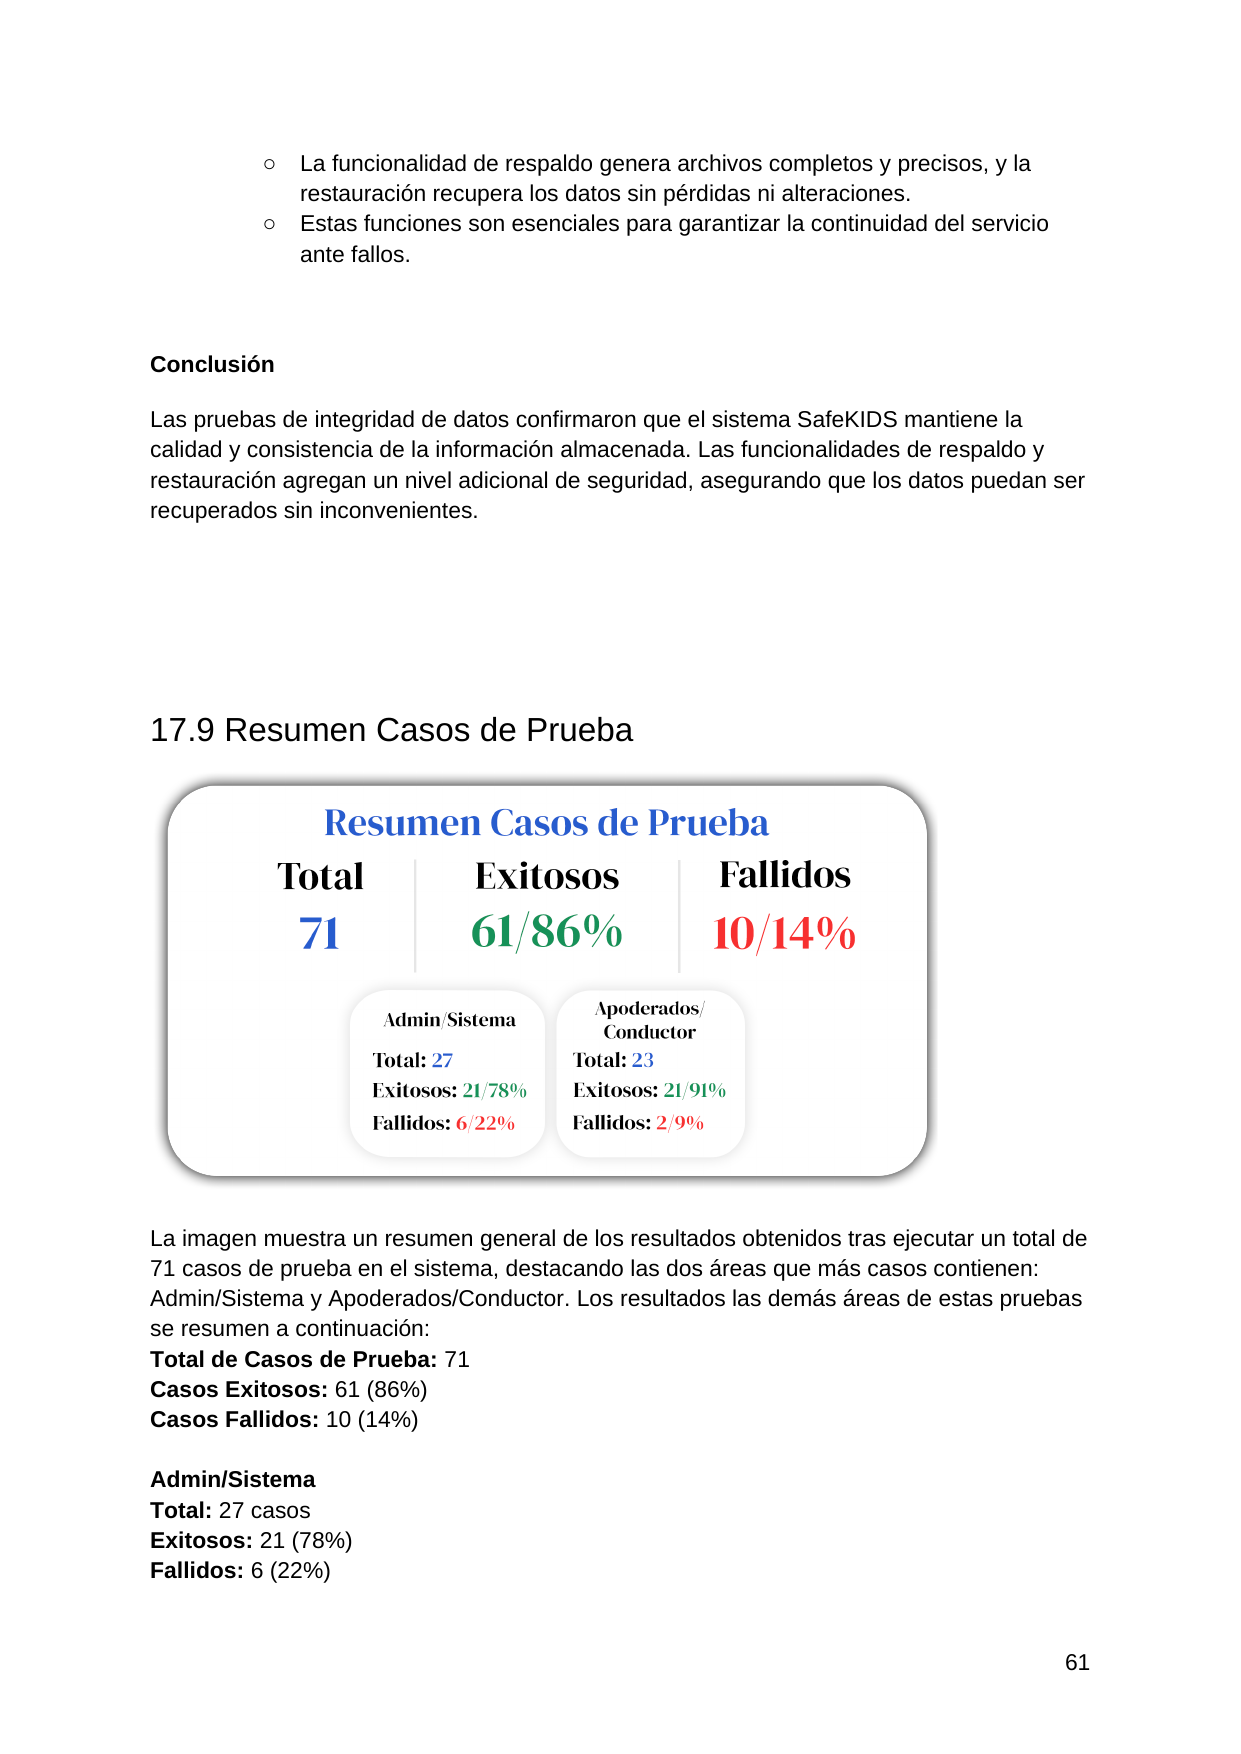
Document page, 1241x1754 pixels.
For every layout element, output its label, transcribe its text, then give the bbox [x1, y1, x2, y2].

text Total de Casos de Prueba: 71 [150, 1346, 1090, 1372]
text Exitosos: 21 (78%) [150, 1527, 1090, 1553]
text Casos Fallidos: 10 (14%) [150, 1406, 1090, 1432]
text Total: 27 casos [150, 1497, 1090, 1523]
list Estas funciones son esenciales para garantizar la continuidad del servicio ante fallos. [262, 210, 1090, 267]
text Conclusión [150, 351, 1090, 377]
picture [150, 767, 938, 1191]
subtitle 17.9 Resumen Casos de Prueba [150, 710, 1090, 749]
text Las pruebas de integridad de datos confirmaron que el sistema SafeKIDS mantiene la calidad y consistencia de la información almacenada. Las funcionalidades de respaldo y restauración agregan un nivel adicional de seguridad, asegurando que los datos puedan ser recuperados sin inconvenientes. [150, 406, 1090, 523]
text Admin/Sistema [150, 1466, 1090, 1493]
list La funcionalidad de respaldo genera archivos completos y precisos, y la restauración recupera los datos sin pérdidas ni alteraciones. [262, 150, 1090, 207]
text La imagen muestra un resumen general de los resultados obtenidos tras ejecutar un total de 71 casos de prueba en el sistema, destacando las dos áreas que más casos contienen: Admin/Sistema y Apoderados/Conductor. Los resultados las demás áreas de estas pruebas se resumen a continuación: [150, 1225, 1090, 1342]
text Casos Exitosos: 61 (86%) [150, 1376, 1090, 1402]
text Fallidos: 6 (22%) [150, 1557, 1090, 1583]
